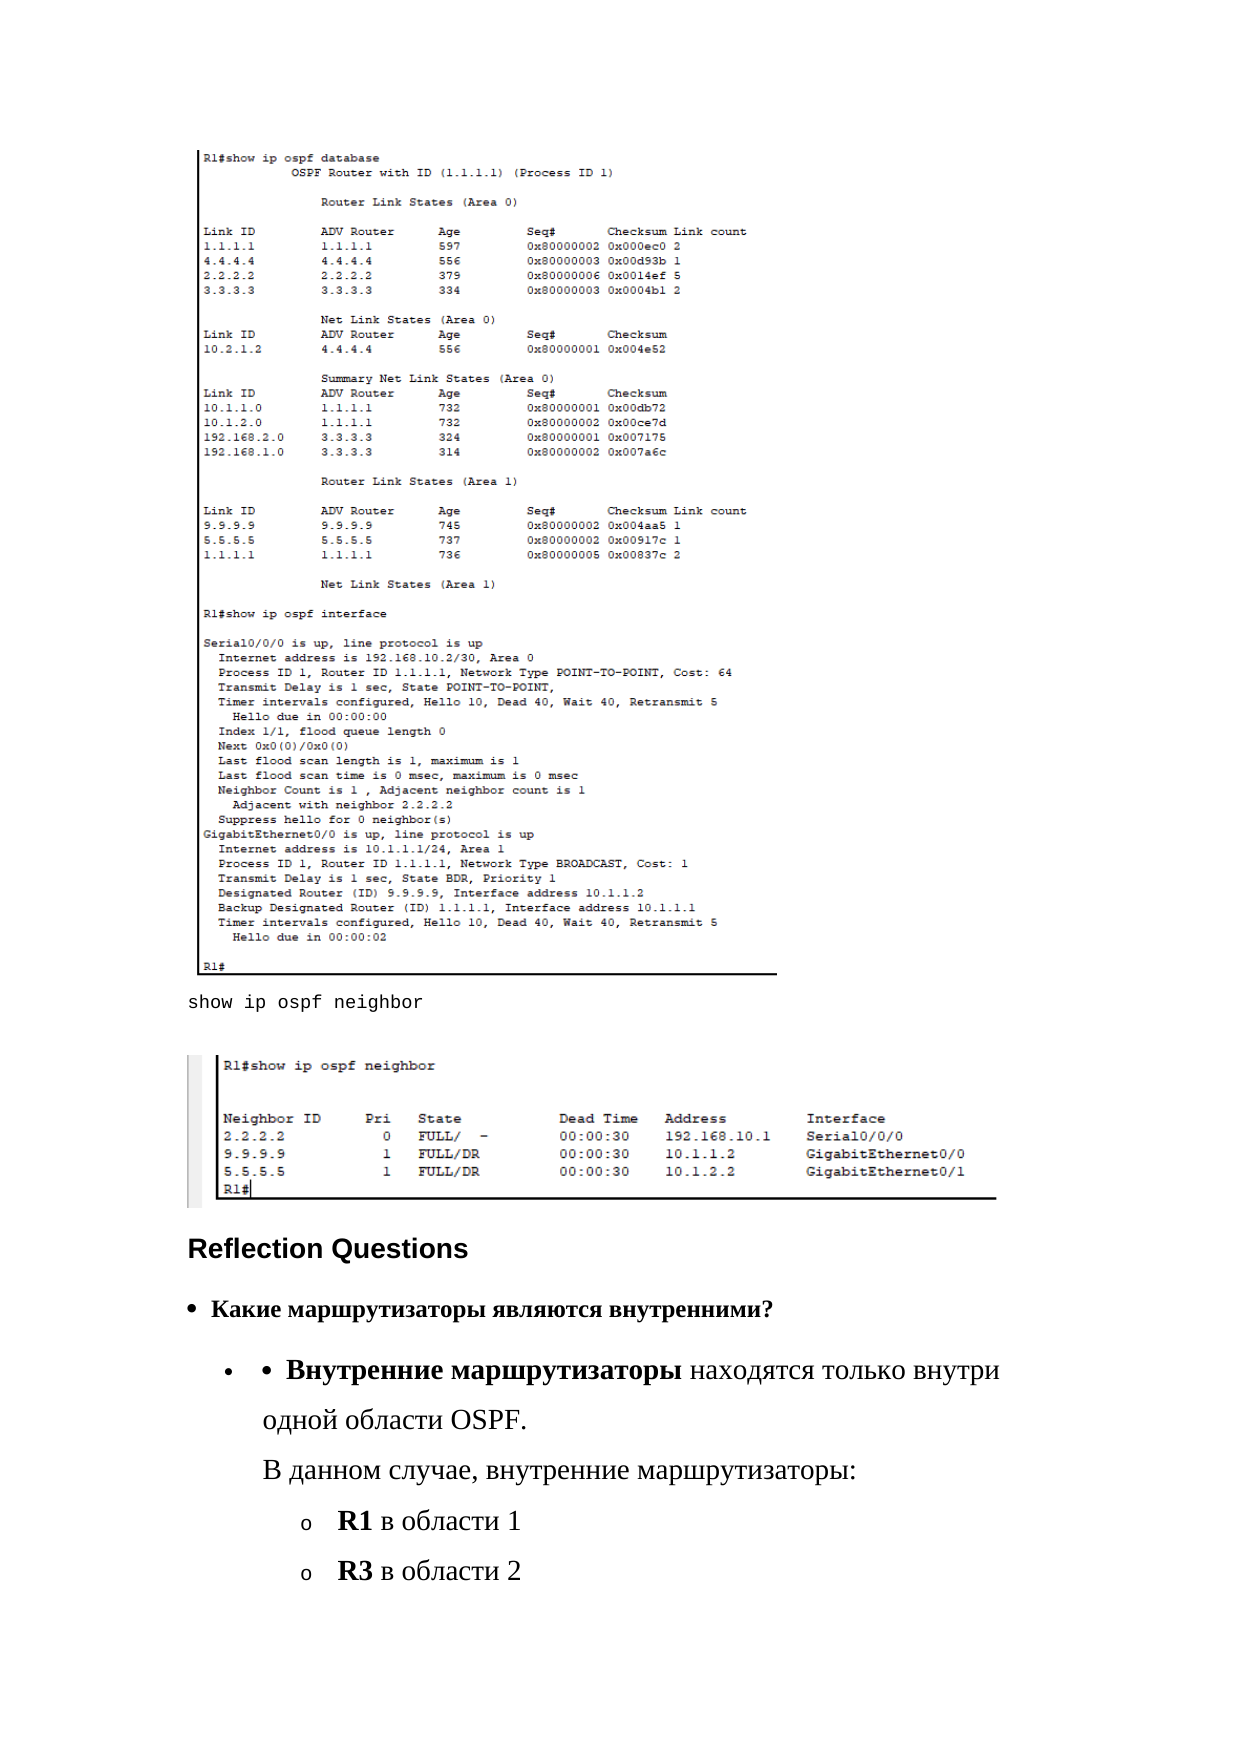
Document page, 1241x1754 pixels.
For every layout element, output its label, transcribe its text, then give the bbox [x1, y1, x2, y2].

text Reflection Questions [187, 1232, 1053, 1265]
list R1 в области 1 [300, 1503, 1053, 1536]
list · Внутренние маршрутизаторы находятся только внутри одной области OSPF. В данном случае, внутренние маршрутизаторы: [225, 1352, 1053, 1486]
list R3 в области 2 [300, 1553, 1053, 1587]
text · Какие маршрутизаторы являются внутренними? [187, 1294, 1053, 1323]
text show ip ospf neighbor [187, 992, 1053, 1014]
picture [187, 1055, 997, 1208]
picture [187, 150, 777, 987]
